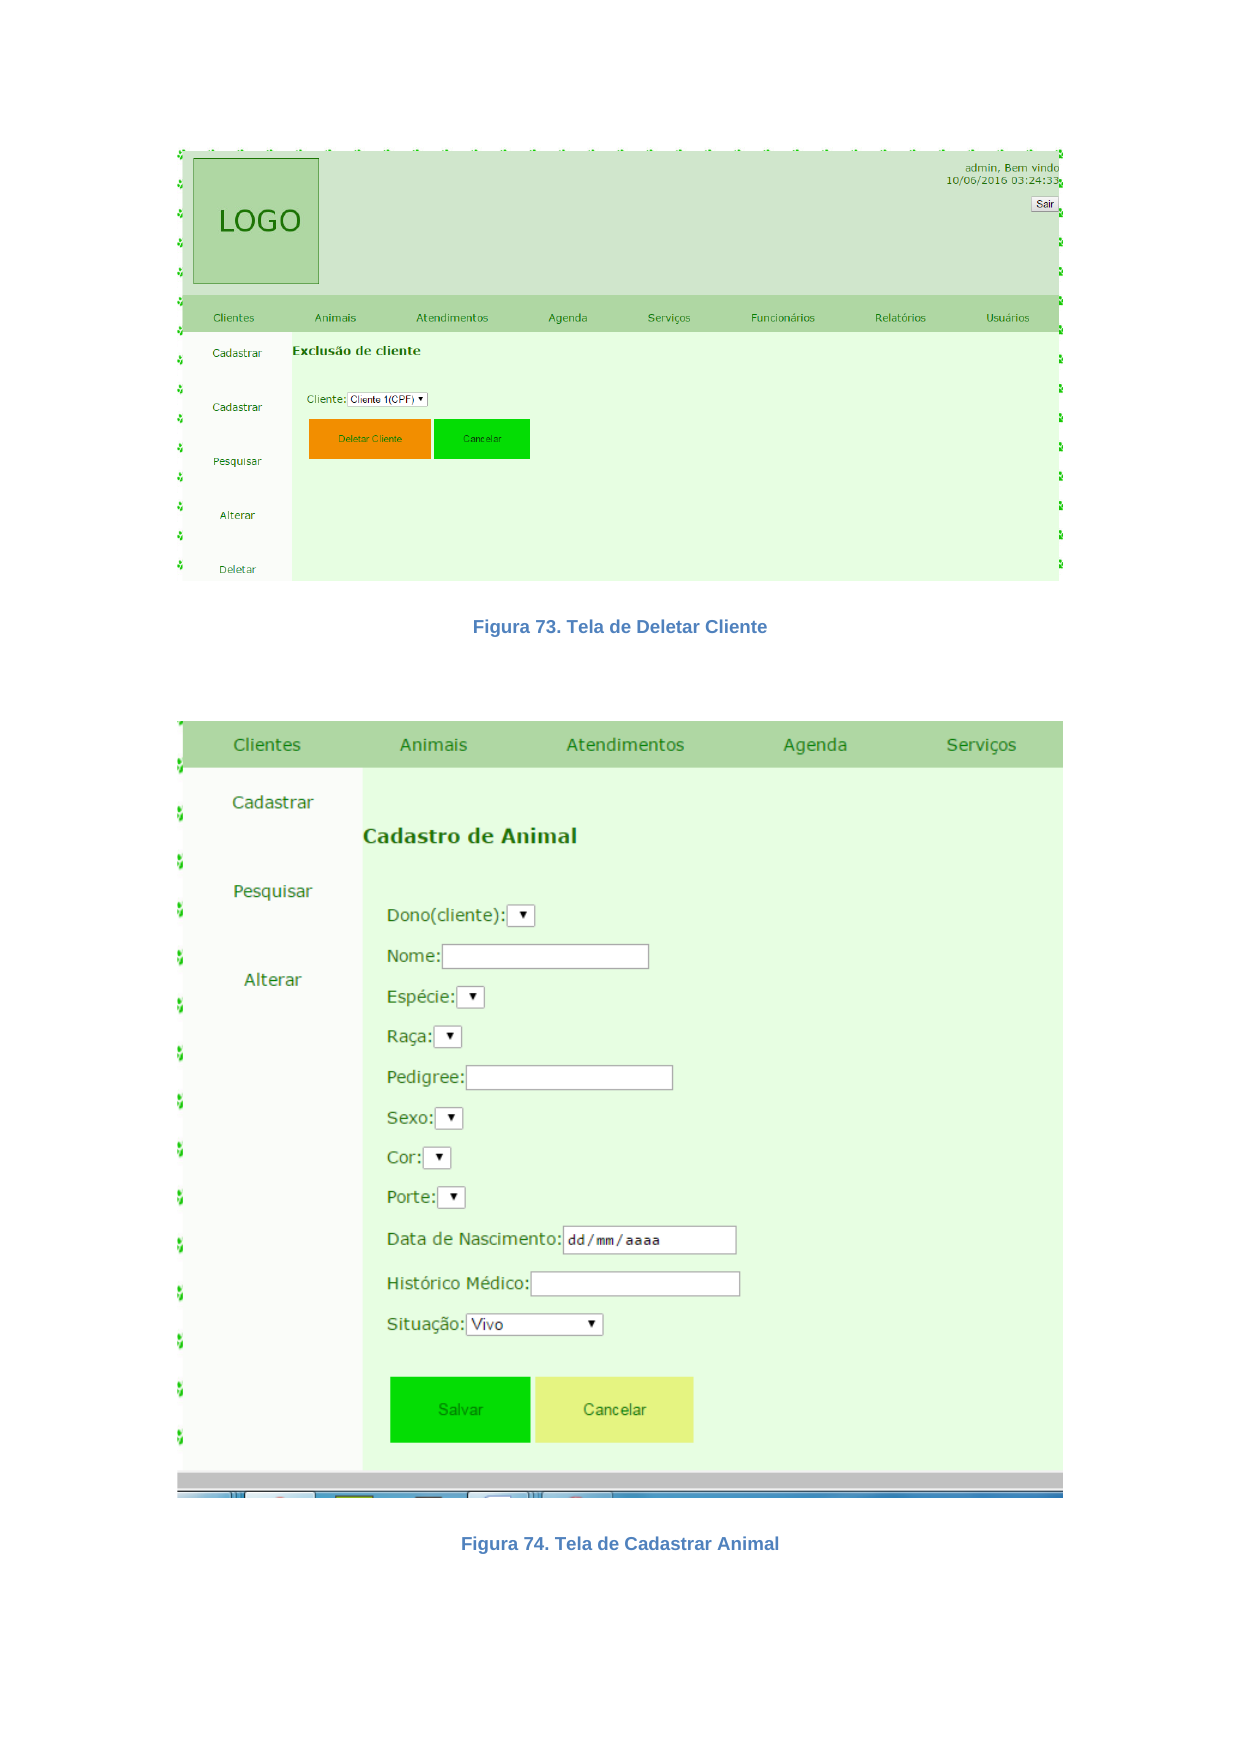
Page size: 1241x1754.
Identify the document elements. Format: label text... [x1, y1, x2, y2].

picture [177, 147, 1063, 581]
picture [177, 721, 1063, 1498]
